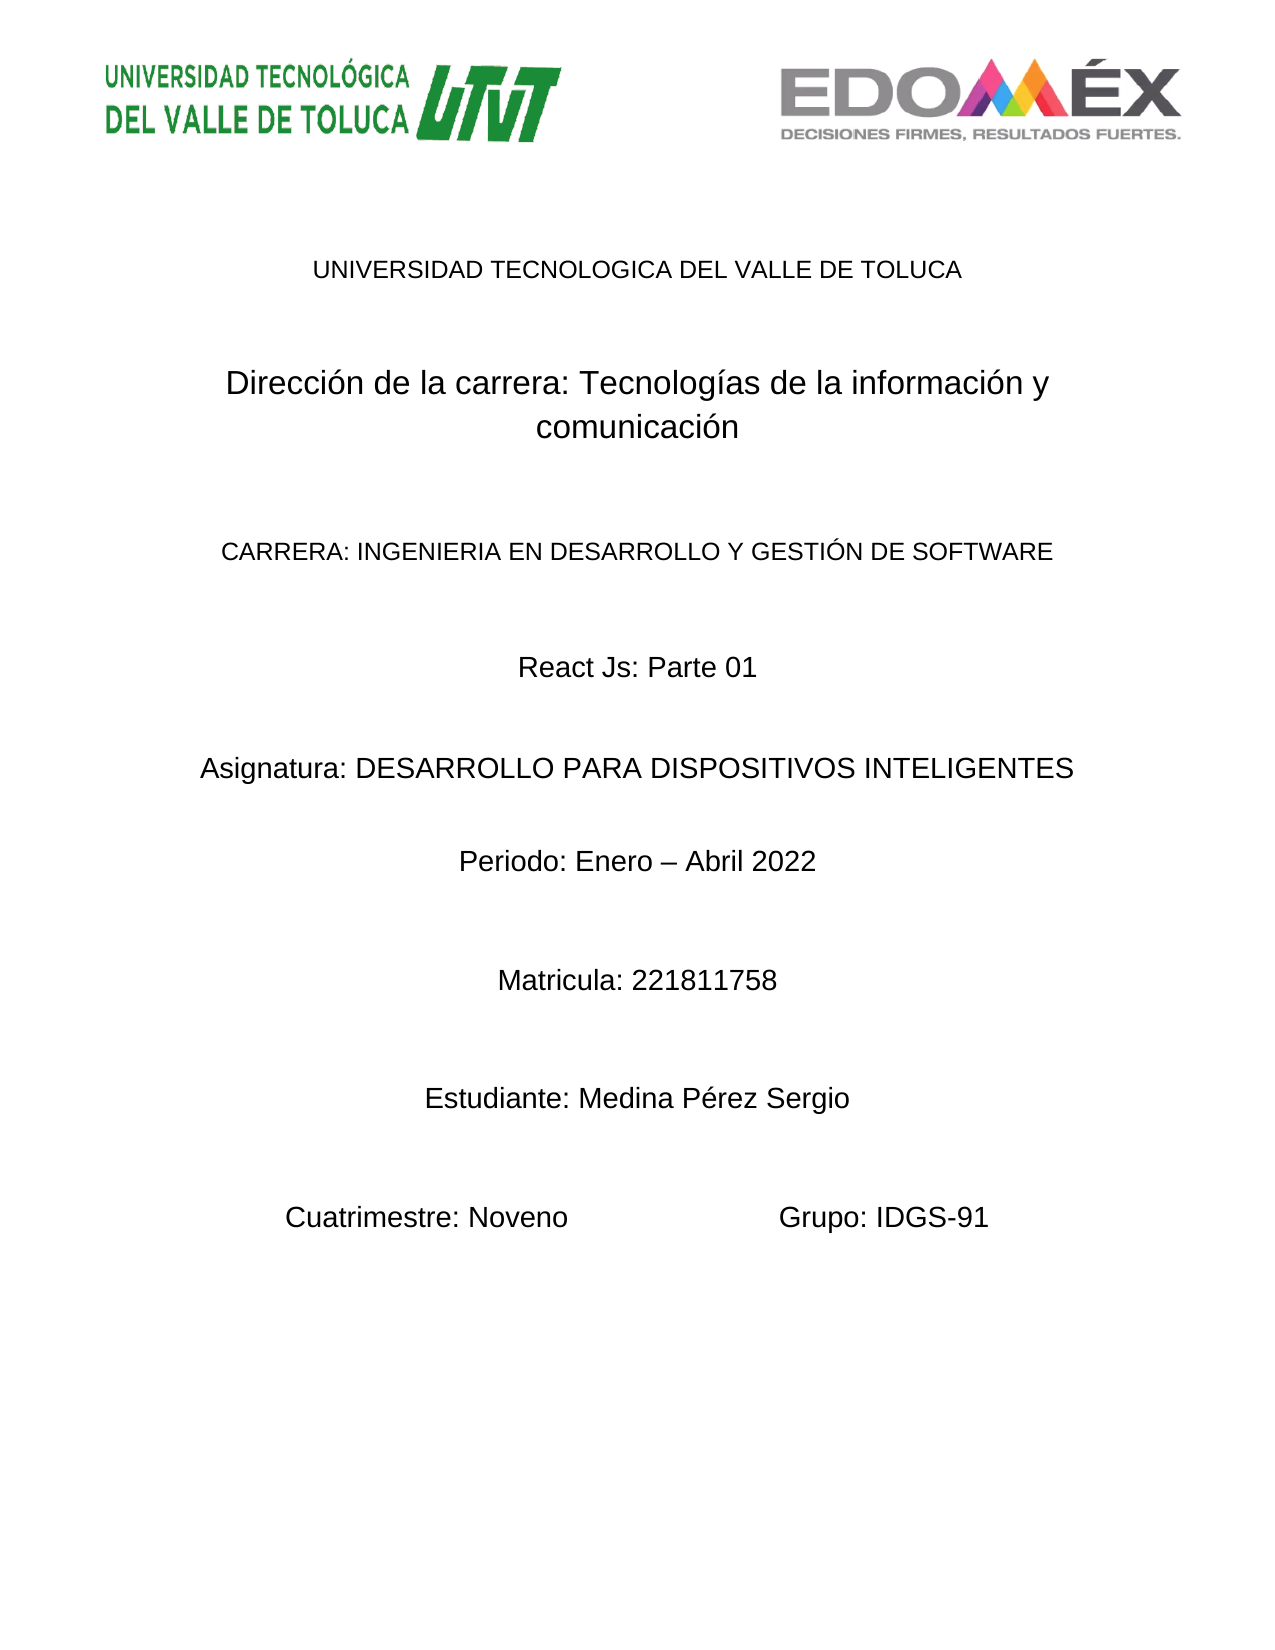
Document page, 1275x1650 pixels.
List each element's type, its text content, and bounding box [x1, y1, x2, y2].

text Dirección de la carrera: Tecnologías de la información y comunicación [177, 363, 1098, 446]
text Estudiante: Medina Pérez Sergio [177, 1081, 1098, 1115]
text Matricula: 221811758 [177, 963, 1098, 996]
text UNIVERSIDAD TECNOLOGICA DEL VALLE DE TOLUCA [177, 255, 1098, 284]
text Cuatrimestre: Noveno Grupo: IDGS-91 [177, 1200, 1098, 1234]
text Periodo: Enero – Abril 2022 [177, 844, 1098, 877]
picture [101, 53, 563, 149]
text Asignatura: DESARROLLO PARA DISPOSITIVOS INTELIGENTES [177, 751, 1098, 784]
text CARRERA: INGENIERIA EN DESARROLLO Y GESTIÓN DE SOFTWARE [177, 537, 1098, 566]
picture [776, 48, 1189, 145]
text React Js: Parte 01 [177, 650, 1098, 684]
